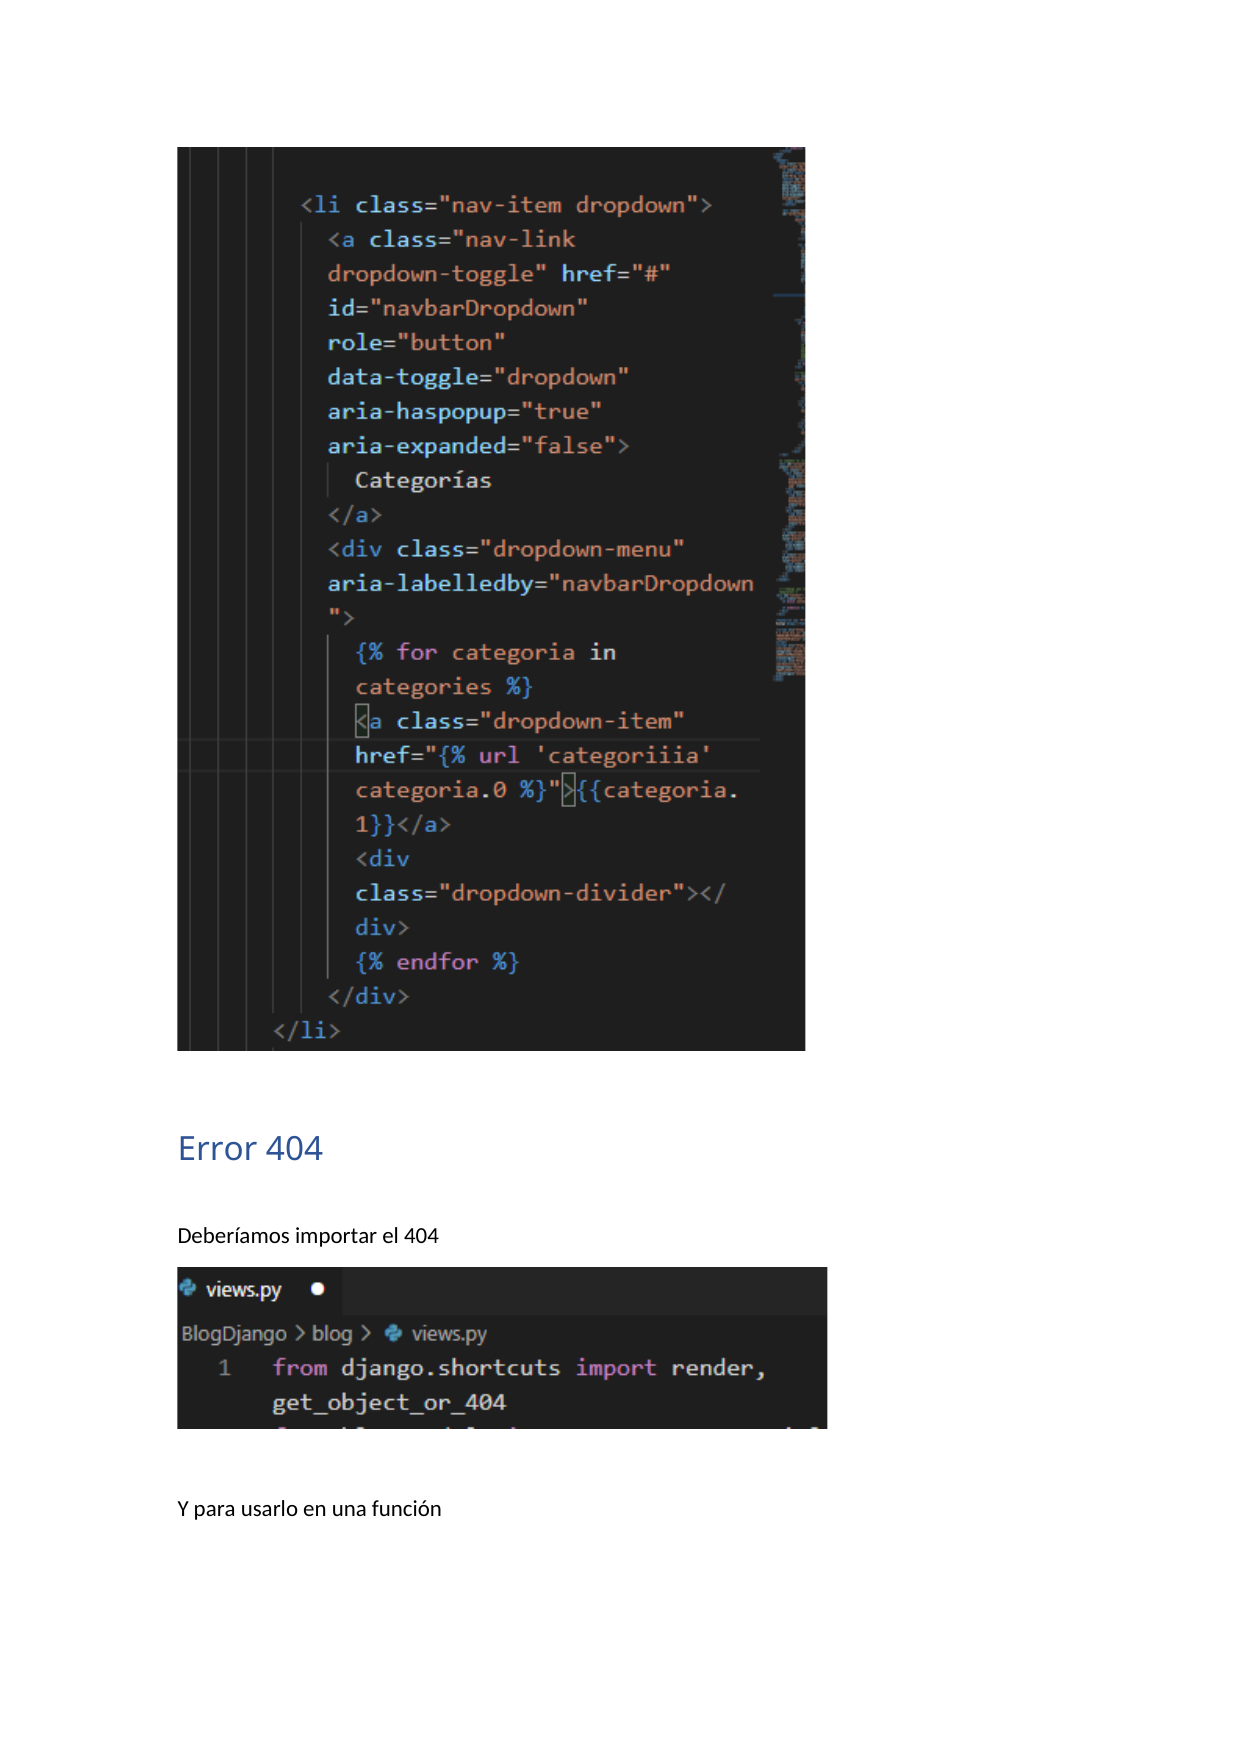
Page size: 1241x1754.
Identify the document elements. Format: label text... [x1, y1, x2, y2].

picture [177, 1267, 828, 1429]
picture [177, 147, 806, 1051]
text Deberíamos importar el 404 [177, 1221, 1063, 1249]
subtitle Error 404 [177, 1125, 1063, 1170]
text Y para usarlo en una función [177, 1494, 1063, 1522]
